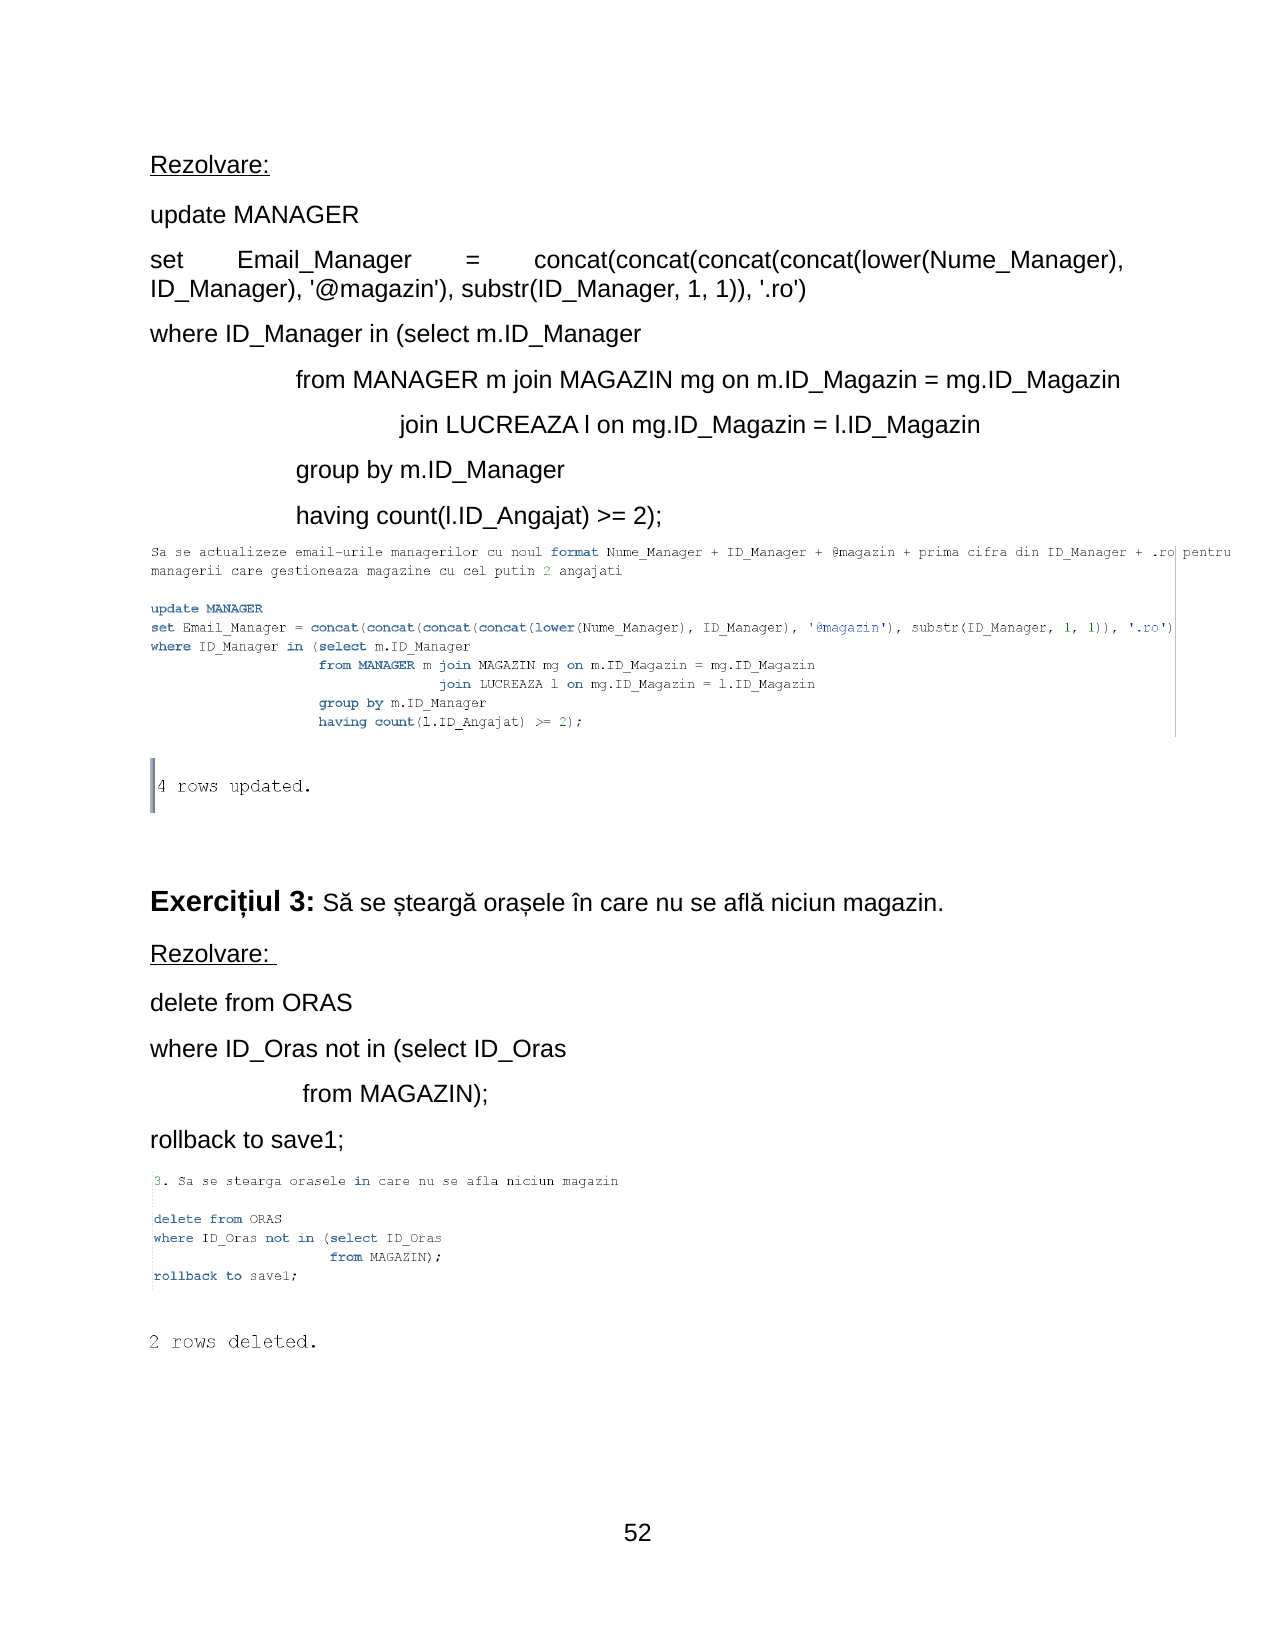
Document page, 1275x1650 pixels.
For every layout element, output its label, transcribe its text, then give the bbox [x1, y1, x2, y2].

text rollback to save1; [150, 1125, 1125, 1153]
text where ID_Oras not in (select ID_Oras [150, 1034, 1125, 1063]
picture [150, 1310, 320, 1371]
text from MANAGER m join MAGAZIN mg on m.ID_Magazin = mg.ID_Magazin [150, 365, 1125, 393]
text join LUCREAZA l on mg.ID_Magazin = l.ID_Magazin [150, 410, 1125, 439]
text update MANAGER [150, 200, 1125, 228]
text Exercițiul 3: Să se șteargă orașele în care nu se află niciun magazin. [150, 883, 1125, 917]
text Rezolvare: [150, 150, 1125, 179]
picture [150, 1170, 623, 1290]
text set Email_Manager = concat(concat(concat(concat(lower(Nume_Manager), ID_Manager), '@magazin'), substr(ID_Manager, 1, 1)), '.ro') [150, 245, 1125, 303]
text from MAGAZIN); [150, 1079, 1125, 1108]
text where ID_Manager in (select m.ID_Manager [150, 319, 1125, 348]
picture [150, 758, 326, 813]
picture [150, 546, 1230, 737]
text Rezolvare: [150, 939, 1125, 967]
text having count(l.ID_Angajat) >= 2); [150, 501, 1125, 530]
text delete from ORAS [150, 988, 1125, 1017]
text group by m.ID_Manager [150, 456, 1125, 484]
